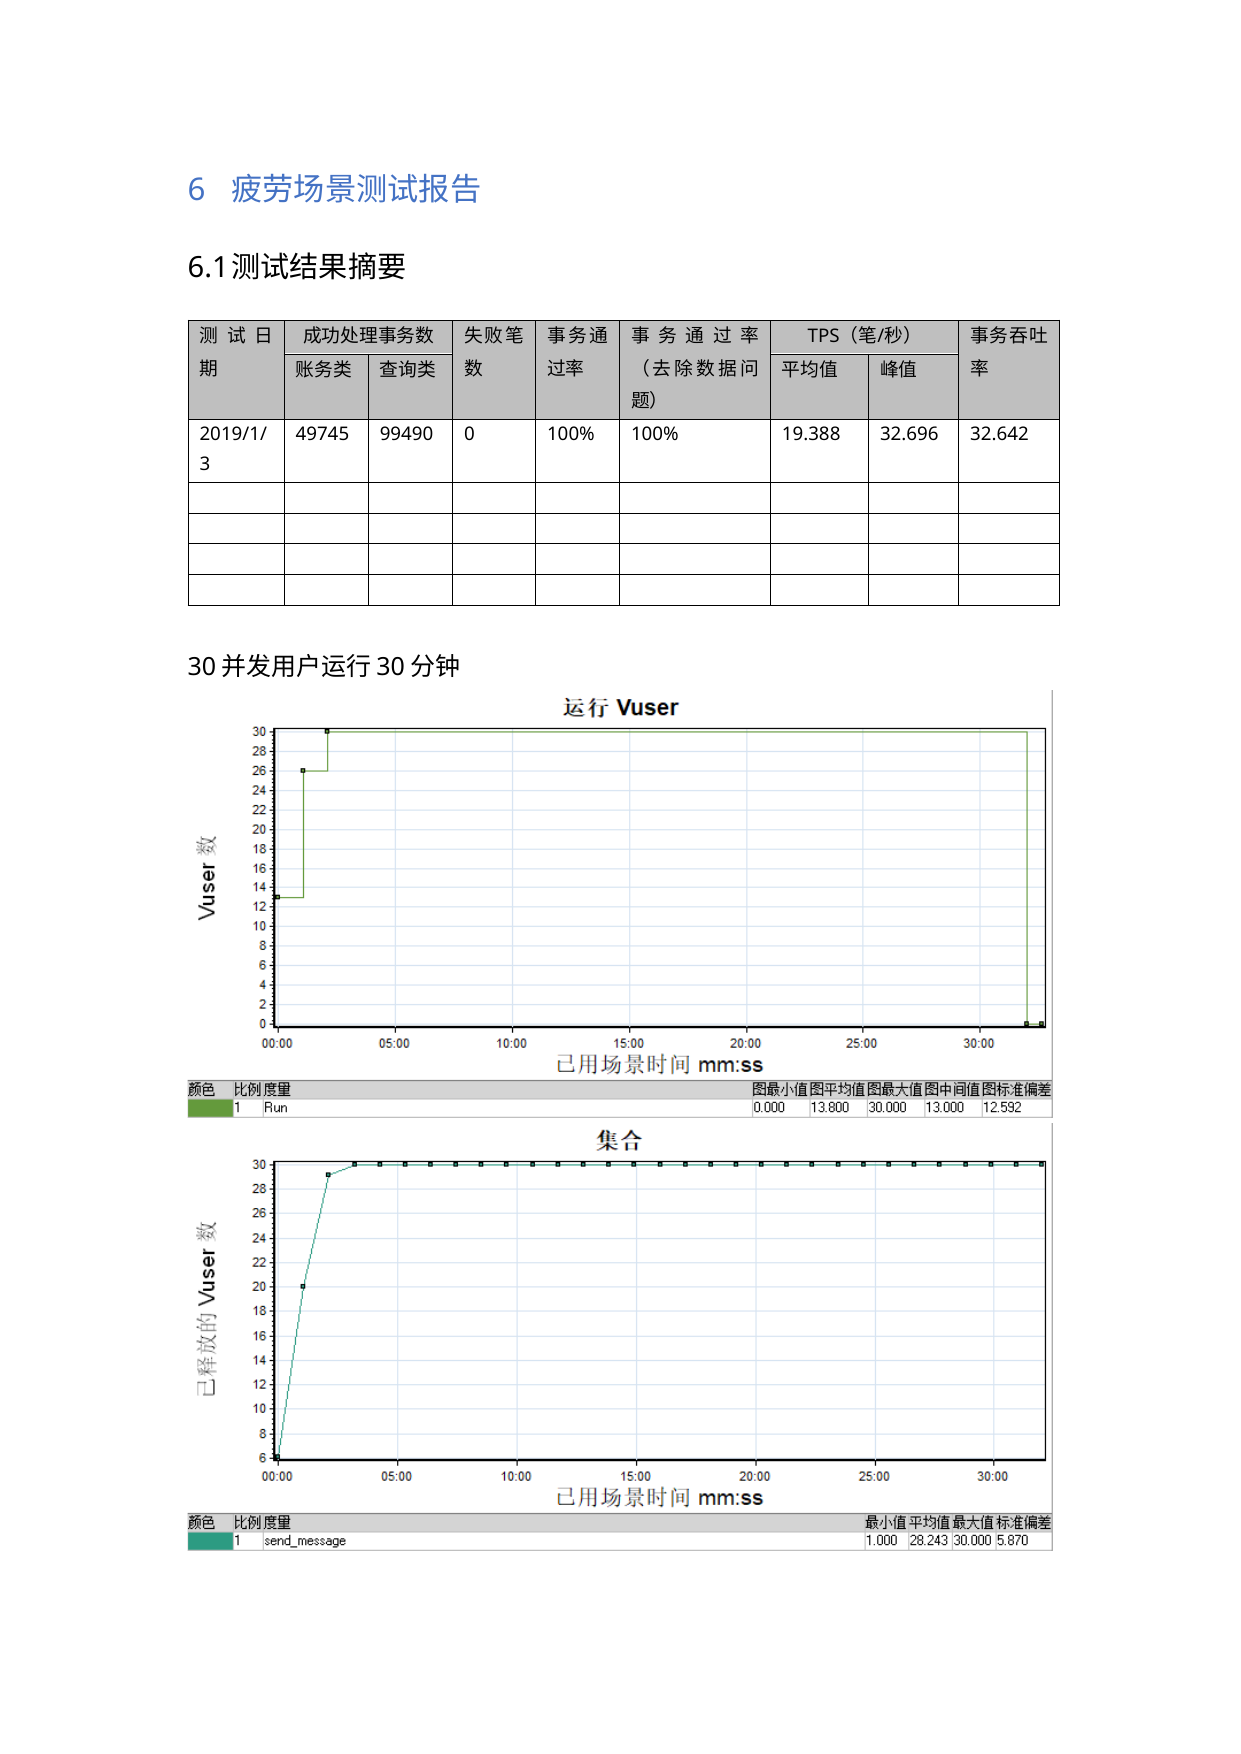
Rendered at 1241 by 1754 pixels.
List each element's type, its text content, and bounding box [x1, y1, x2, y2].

table_cell [771, 544, 868, 574]
picture [187, 690, 1053, 1118]
table_cell [620, 575, 770, 605]
table_cell [536, 483, 619, 512]
table_cell [189, 483, 284, 512]
table_cell [959, 544, 1059, 574]
table_cell 32.696 [869, 420, 958, 482]
table_cell [869, 544, 958, 574]
table_cell [959, 483, 1059, 512]
table_cell [620, 514, 770, 543]
table_cell [285, 575, 368, 605]
table_cell [369, 514, 452, 543]
table_header 成功处理事务数 [285, 321, 452, 353]
table_cell [285, 544, 368, 574]
table_cell [453, 514, 535, 543]
table_cell 100% [620, 420, 770, 482]
table_cell 2019/1/3 [189, 420, 284, 482]
table_cell [369, 575, 452, 605]
table_header 事务通过率 [536, 321, 619, 419]
table_cell [959, 575, 1059, 605]
table_cell 99490 [369, 420, 452, 482]
table_cell 19.388 [771, 420, 868, 482]
text 30并发用户运行30分钟 [187, 647, 1053, 683]
table_cell [189, 514, 284, 543]
table_header 失败笔数 [453, 321, 535, 419]
table_cell 0 [453, 420, 535, 482]
table_header TPS（笔/秒） [771, 321, 958, 353]
table_cell [771, 483, 868, 512]
table_cell [453, 483, 535, 512]
table_cell [453, 544, 535, 574]
table_header 事务吞吐率 [959, 321, 1059, 419]
table_cell 查询类 [369, 355, 452, 419]
table_header 测试日期 [189, 321, 284, 419]
table_cell [453, 575, 535, 605]
picture [187, 1123, 1053, 1551]
table_cell [369, 483, 452, 512]
table_cell [536, 514, 619, 543]
subtitle 测试结果摘要 [187, 243, 1053, 286]
table_cell [536, 575, 619, 605]
table_cell [869, 483, 958, 512]
table_cell [869, 514, 958, 543]
table_cell [189, 575, 284, 605]
table_cell 100% [536, 420, 619, 482]
table_cell [536, 544, 619, 574]
table_cell [369, 544, 452, 574]
table_cell [771, 514, 868, 543]
table_cell 账务类 [285, 355, 368, 419]
table_cell [620, 483, 770, 512]
table_cell 峰值 [869, 355, 958, 419]
table_header 事务通过率（去除数据问题） [620, 321, 770, 419]
table_cell 平均值 [771, 355, 868, 419]
table_cell [285, 483, 368, 512]
table_cell [620, 544, 770, 574]
table_cell [771, 575, 868, 605]
table_cell 49745 [285, 420, 368, 482]
table_cell [869, 575, 958, 605]
table_cell [959, 514, 1059, 543]
table_cell [285, 514, 368, 543]
table_cell 32.642 [959, 420, 1059, 482]
subtitle 疲劳场景测试报告 [187, 164, 1053, 209]
table_cell [189, 544, 284, 574]
